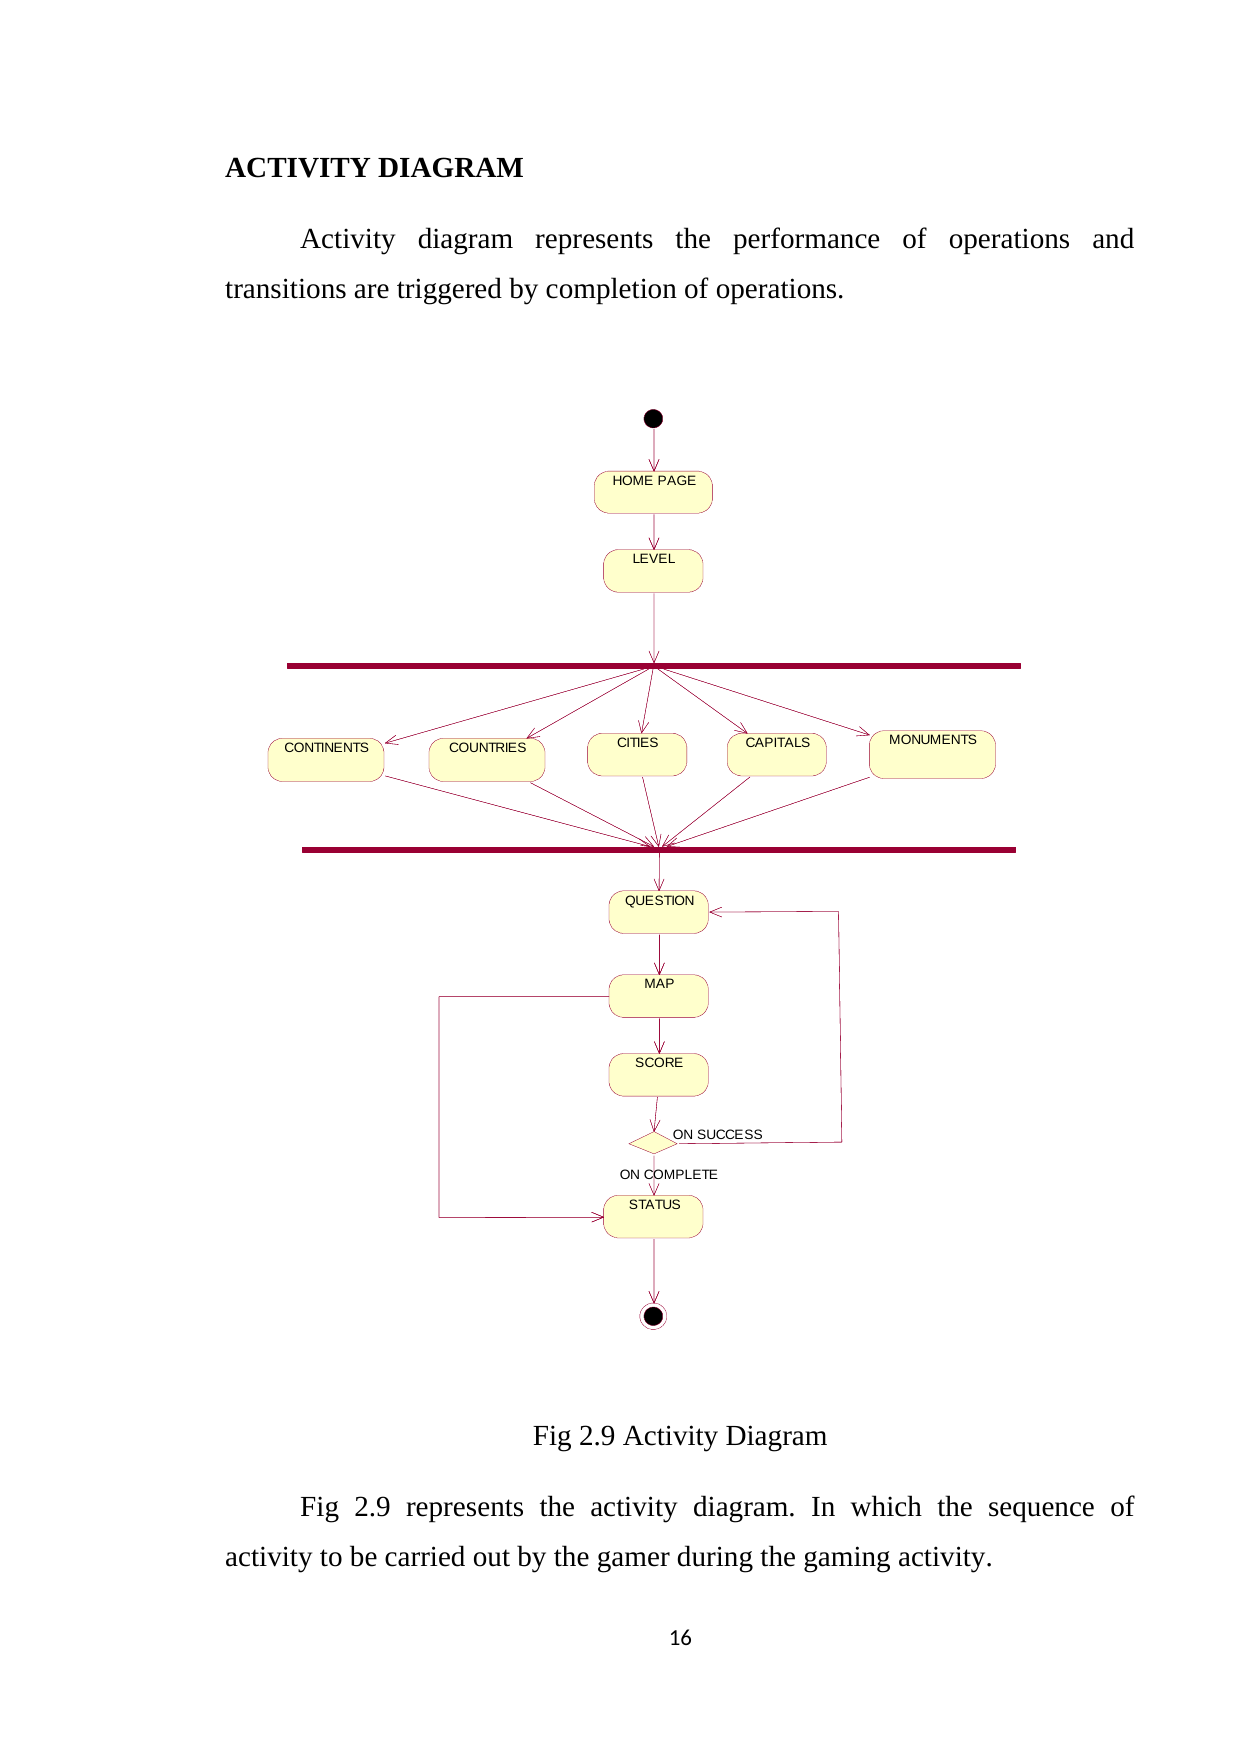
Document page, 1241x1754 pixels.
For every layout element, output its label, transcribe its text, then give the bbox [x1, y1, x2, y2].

text Fig 2.9 represents the activity diagram. In which the sequence of activity to be carried out by the gamer during the gaming activity. [225, 1489, 1135, 1573]
text ACTIVITY DIAGRAM [225, 150, 1135, 183]
text Activity diagram represents the performance of operations and transitions are triggered by completion of operations. [225, 221, 1135, 305]
text Fig 2.9 Activity Diagram [225, 1418, 1135, 1452]
